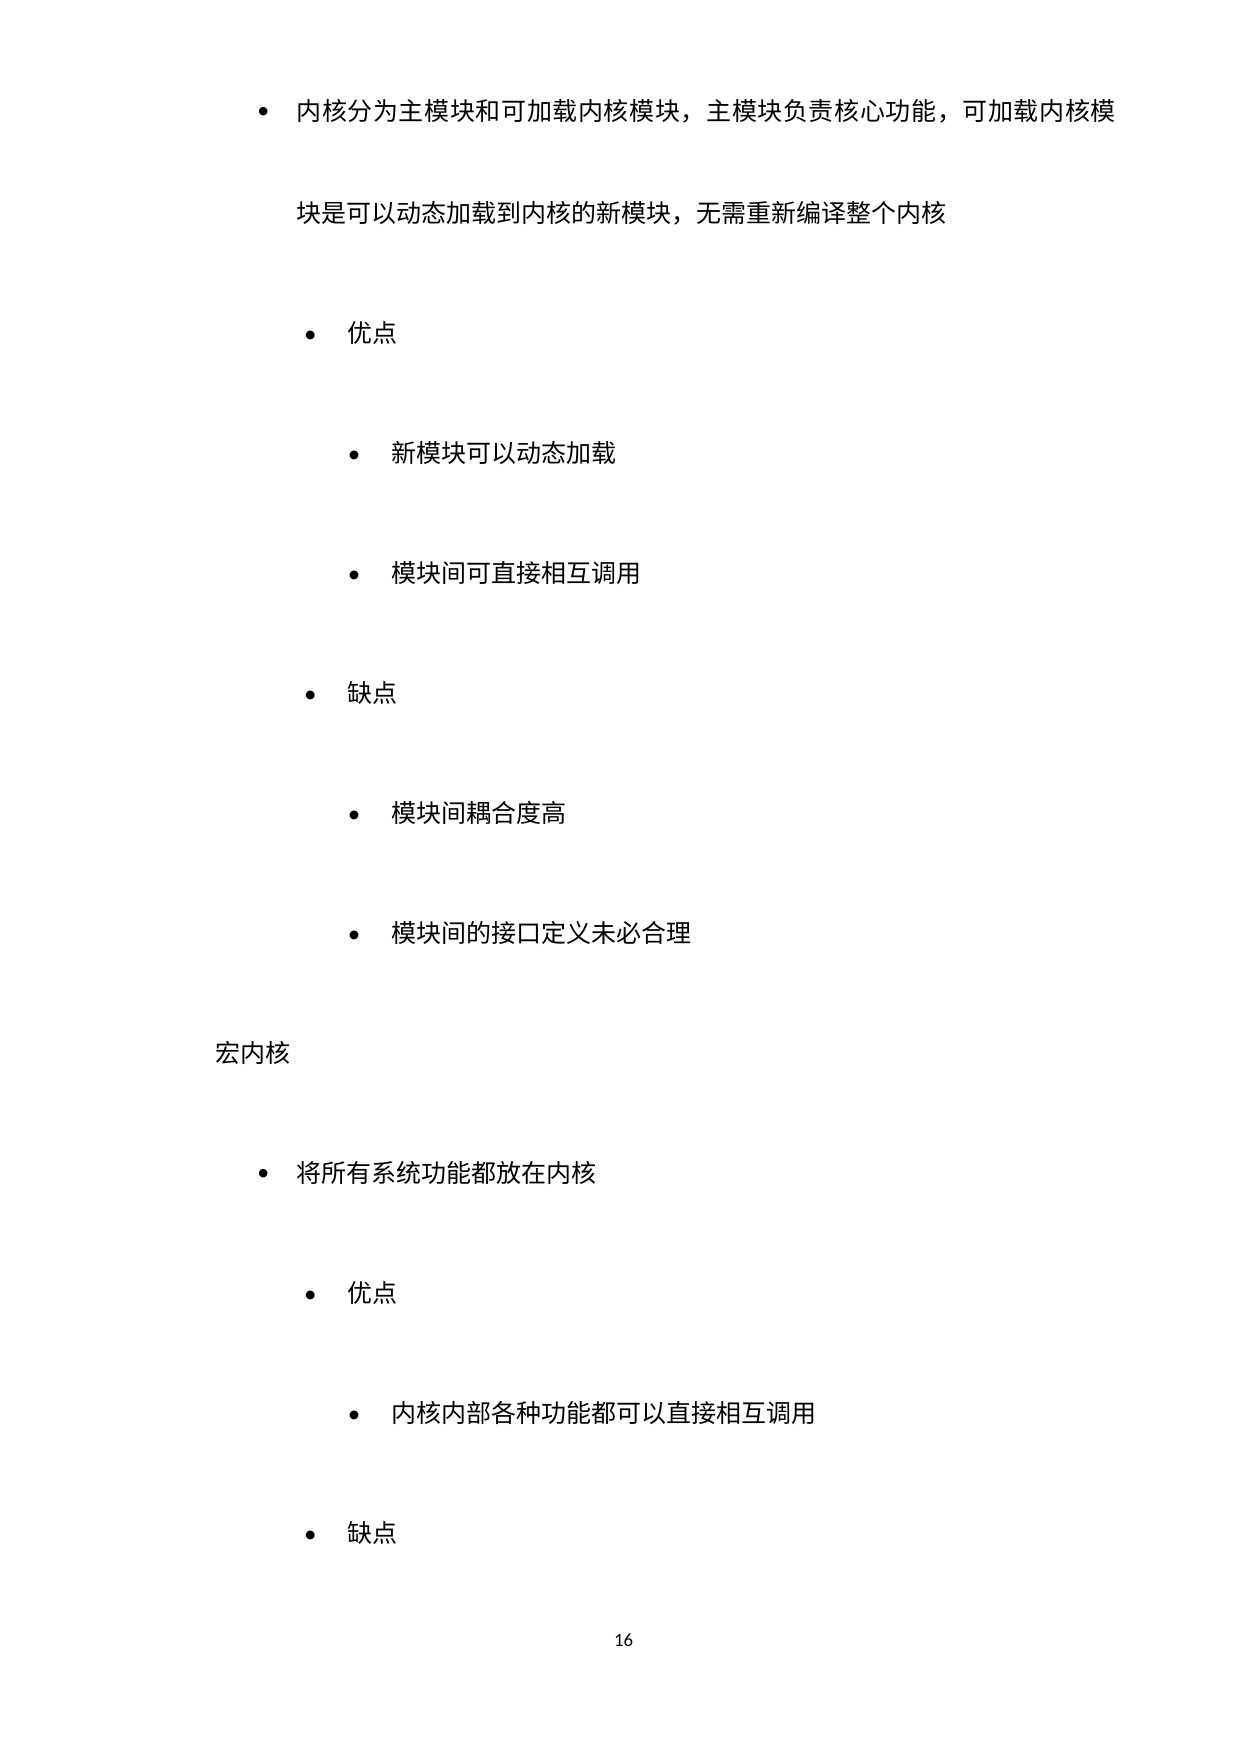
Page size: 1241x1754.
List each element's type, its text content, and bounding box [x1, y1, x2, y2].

text • 模块间可直接相互调用 [348, 538, 1118, 606]
text • 新模块可以动态加载 [348, 418, 1118, 486]
text • 优点 [304, 298, 1118, 366]
text • 优点 [304, 1258, 1118, 1326]
text • 缺点 [304, 658, 1118, 726]
text • 模块间耦合度高 [348, 778, 1118, 846]
list 将所有系统功能都放在内核 [259, 1138, 1118, 1206]
text • 内核内部各种功能都可以直接相互调用 [348, 1378, 1118, 1446]
list 内核分为主模块和可加载内核模块，主模块负责核心功能，可加载内核模块是可以动态加载到内核的新模块，无需重新编译整个内核 [259, 76, 1118, 246]
text • 模块间的接口定义未必合理 [348, 898, 1118, 966]
subtitle 宏内核 [215, 1018, 1118, 1086]
text • 缺点 [304, 1498, 1118, 1566]
